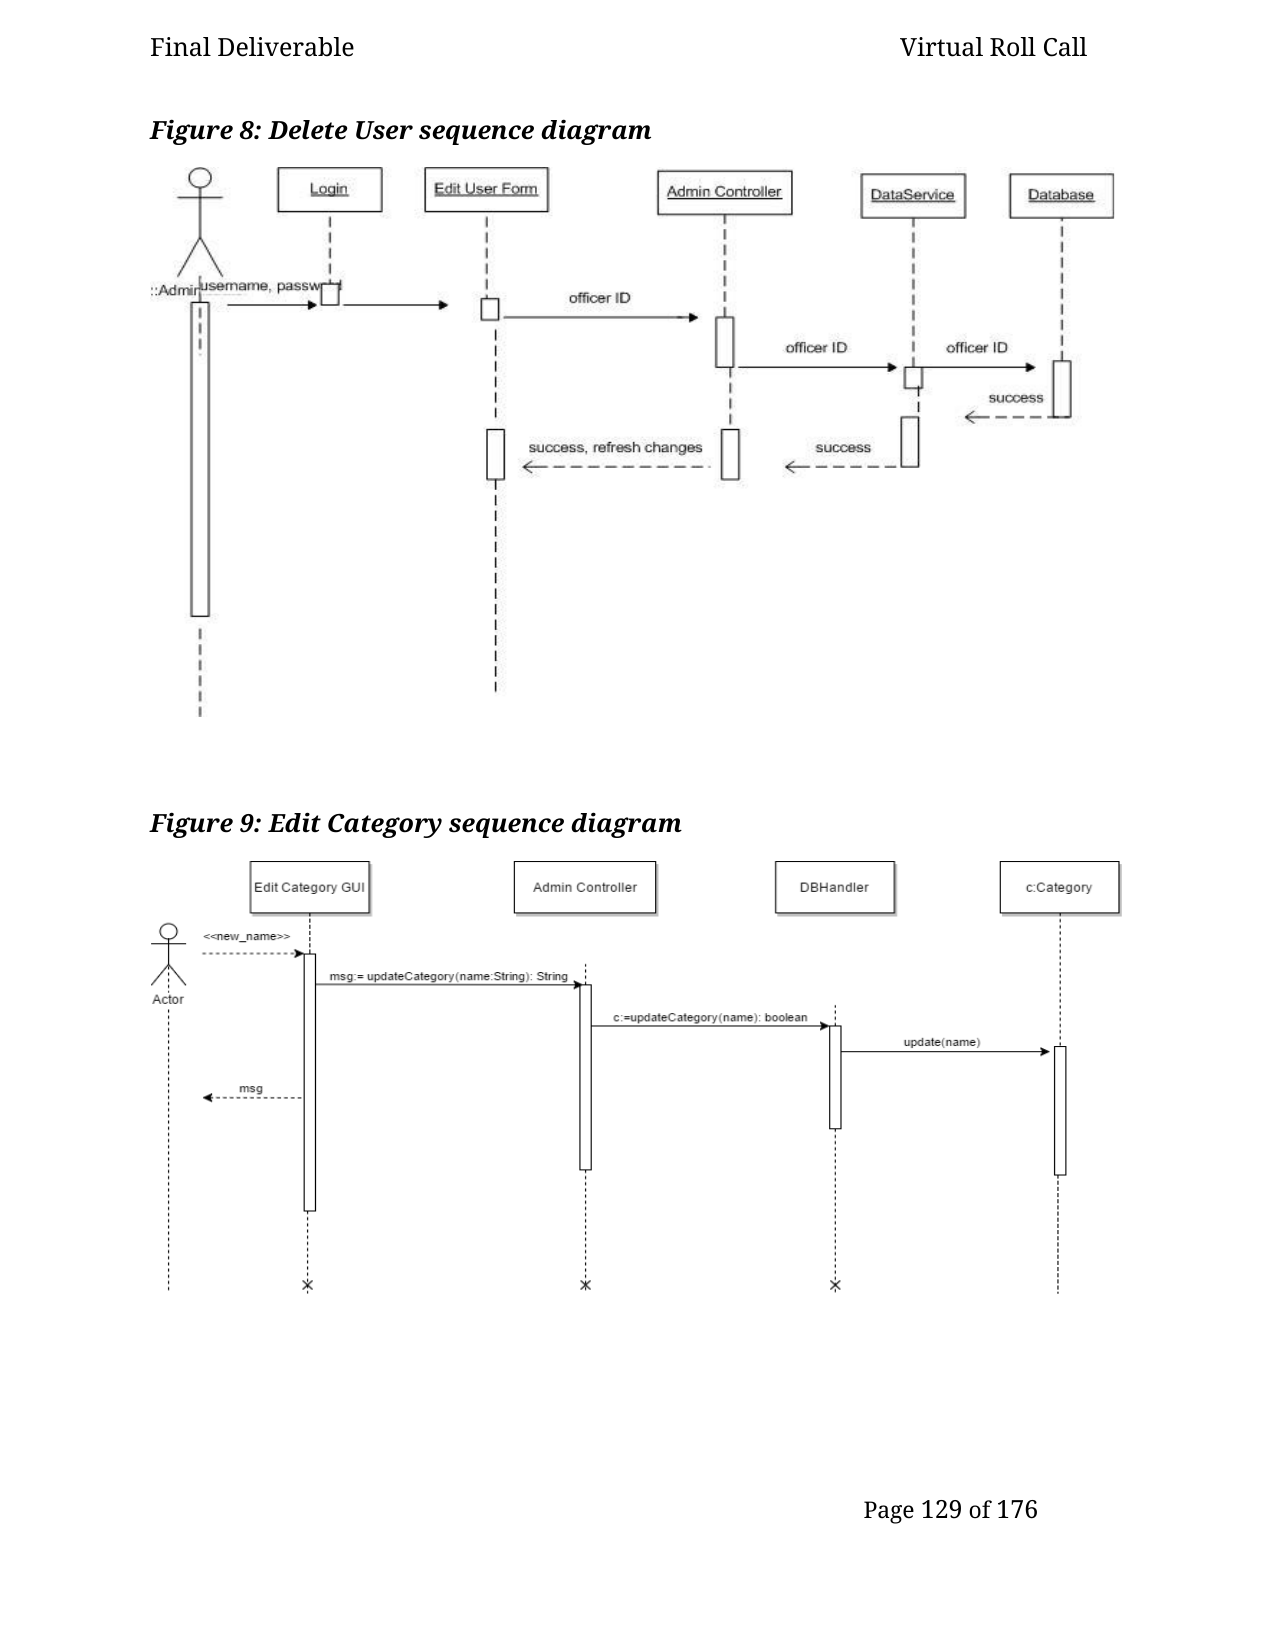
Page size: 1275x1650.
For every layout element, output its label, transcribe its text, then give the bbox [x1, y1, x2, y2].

subtitle Figure 9: Edit Category sequence diagram [150, 805, 1125, 839]
picture [150, 860, 1123, 1303]
subtitle Figure 8: Delete User sequence diagram [150, 112, 1125, 147]
picture [150, 167, 1115, 717]
